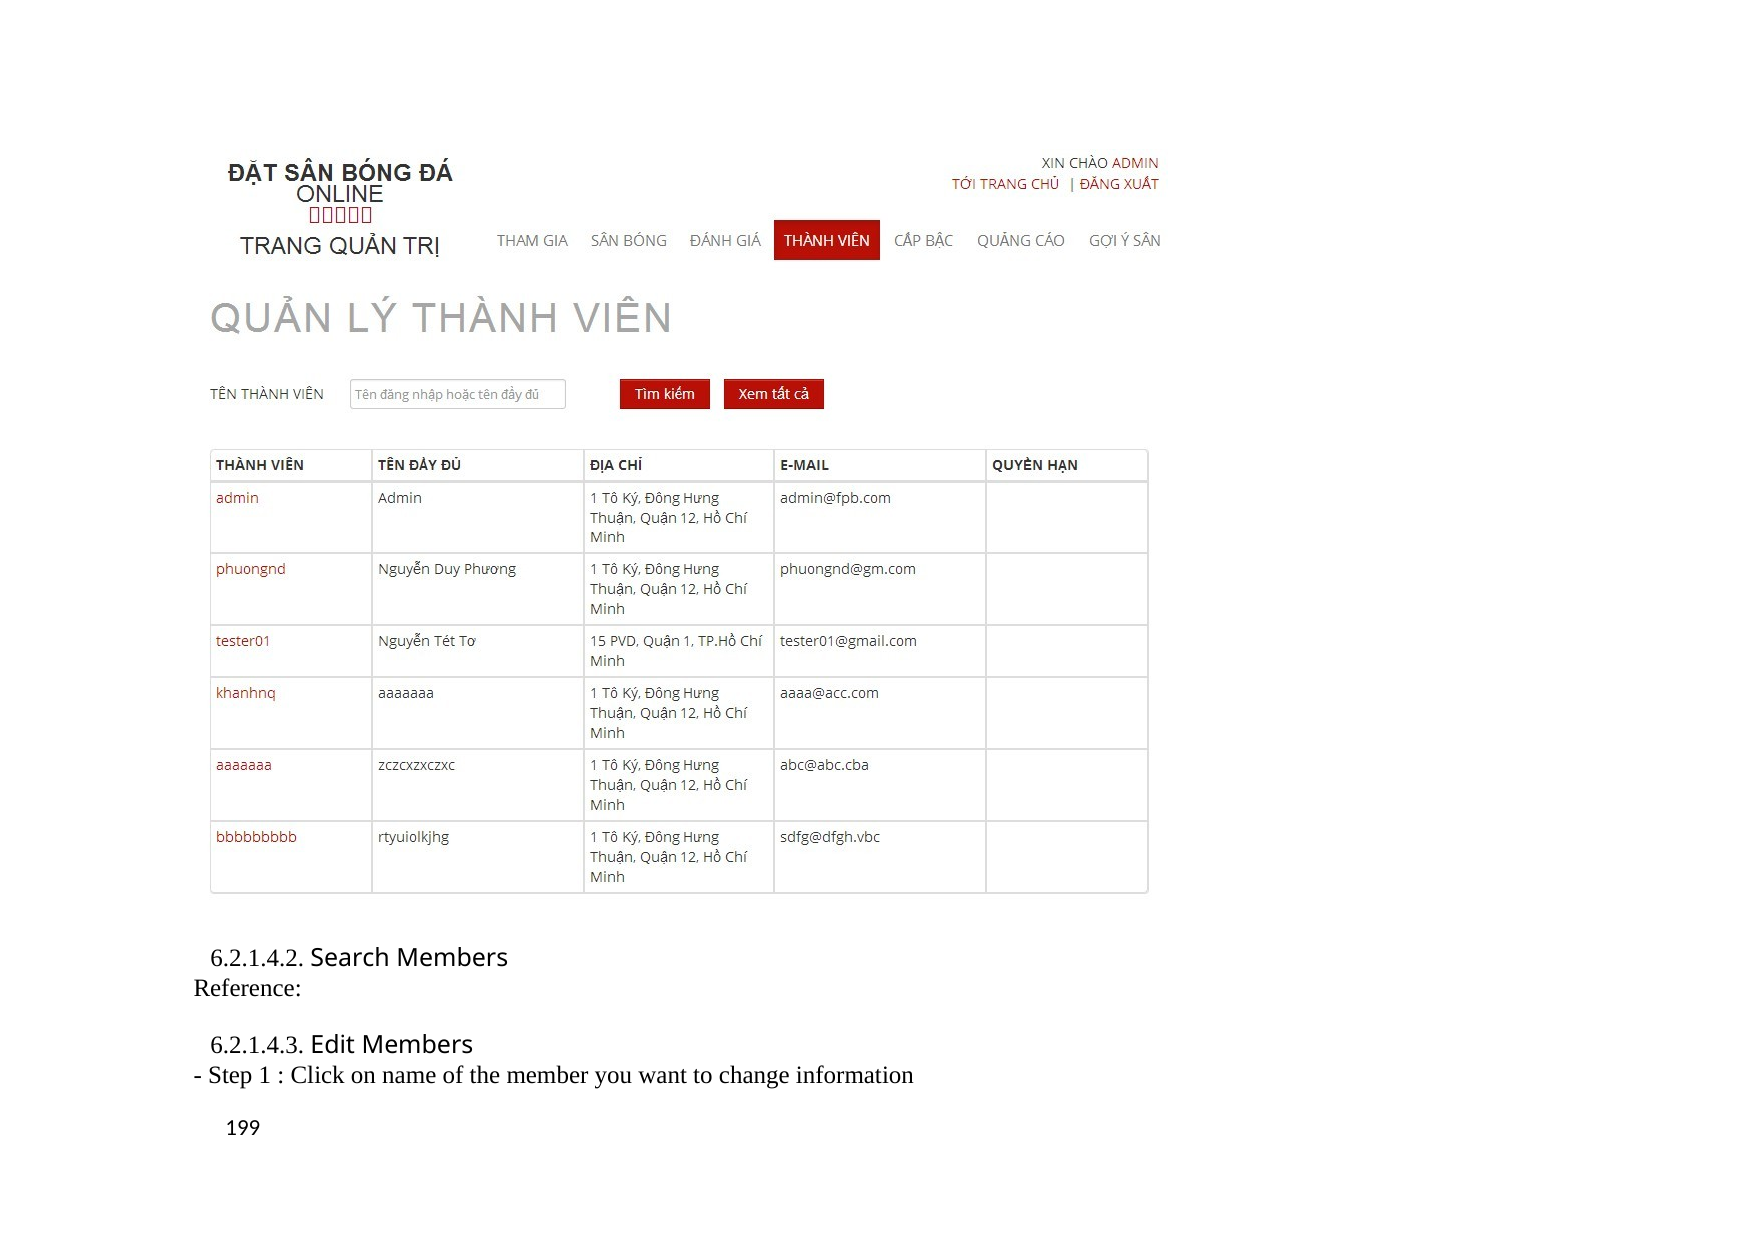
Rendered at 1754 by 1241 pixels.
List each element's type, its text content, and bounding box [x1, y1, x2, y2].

subtitle Search Members [210, 940, 1604, 973]
subtitle Edit Members [210, 1027, 1604, 1060]
picture [193, 149, 1169, 915]
text - Step 1 : Click on name of the member you want to change information [193, 1061, 1604, 1089]
text Reference: [193, 973, 1604, 1002]
